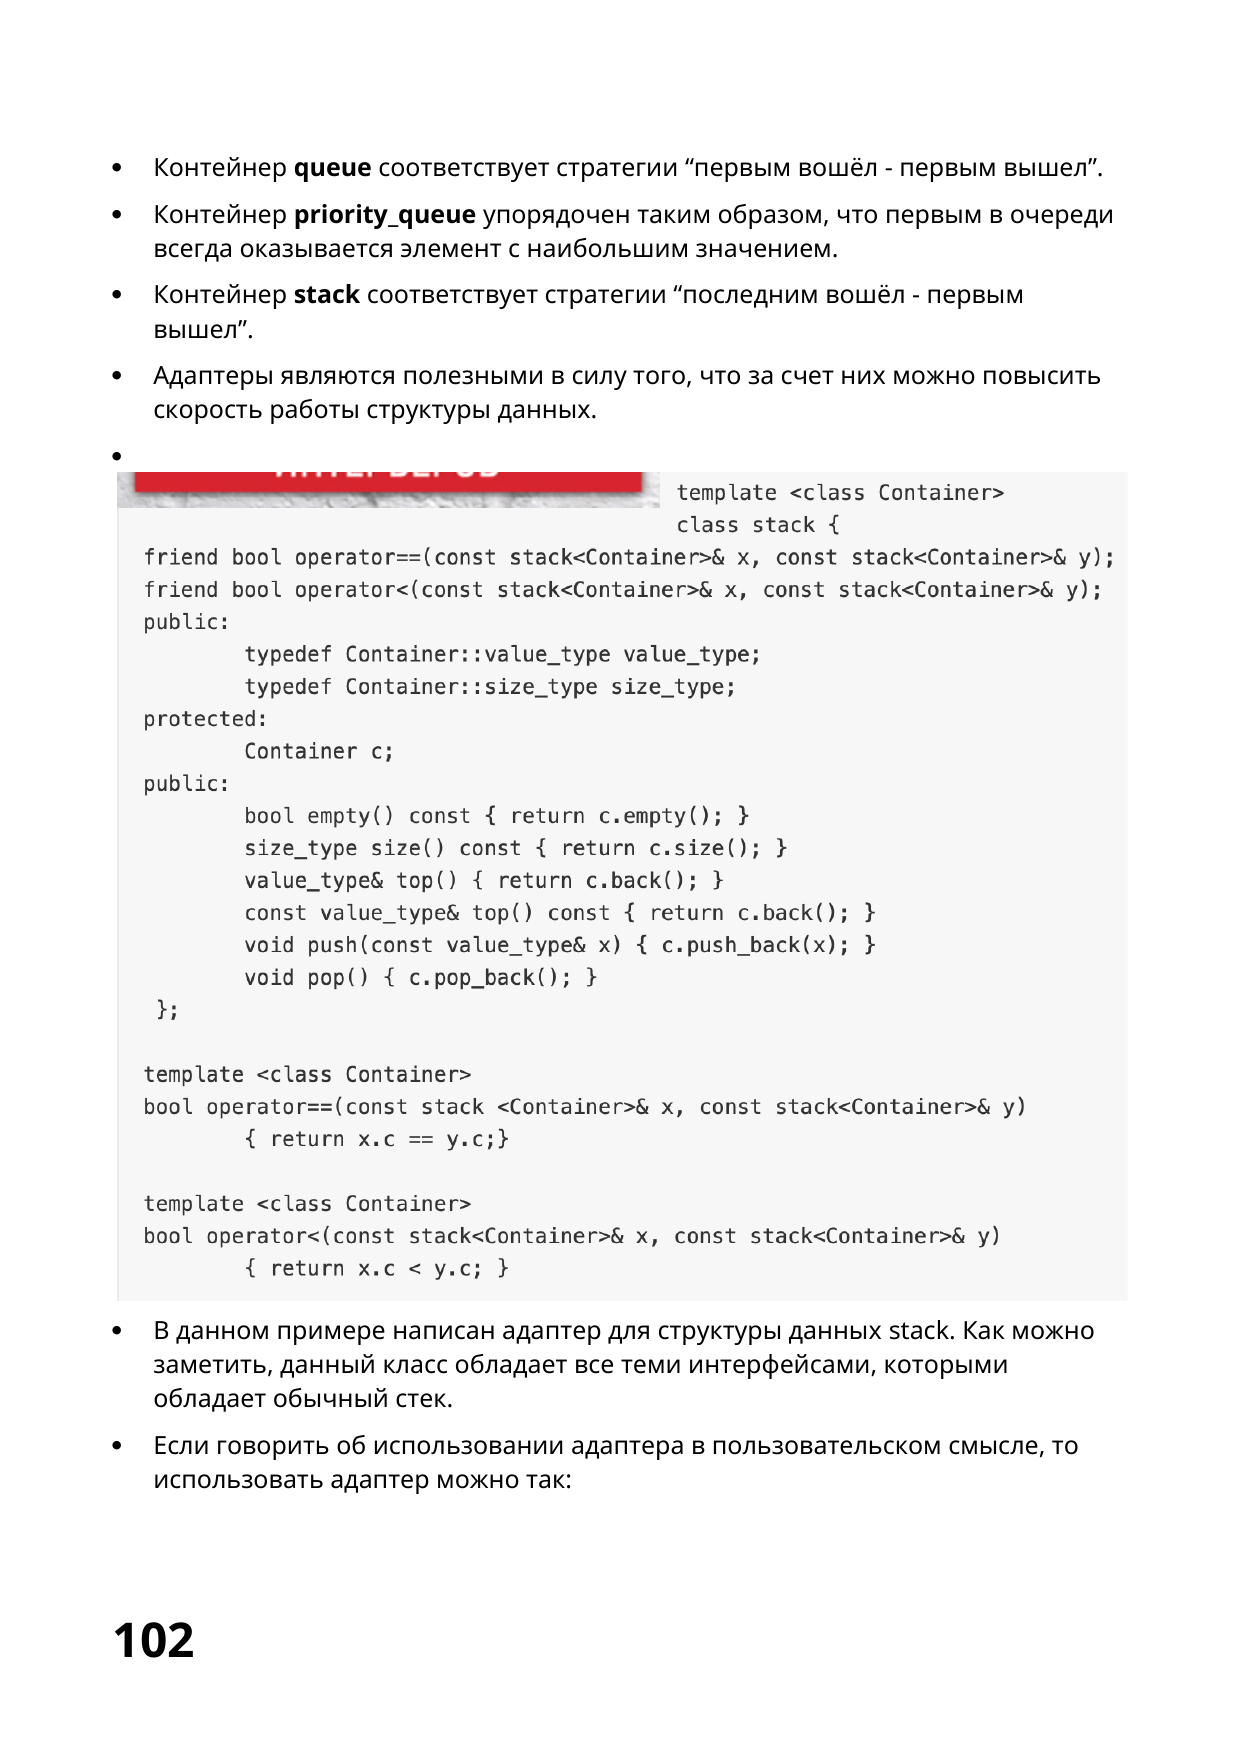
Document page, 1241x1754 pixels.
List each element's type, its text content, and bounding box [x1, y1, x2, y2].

list Контейнер queue соответствует стратегии “первым вошёл - первым вышел”. [112, 150, 1128, 184]
list Контейнер priority_queue упорядочен таким образом, что первым в очереди всегда оказывается элемент с наибольшим значением. [112, 197, 1128, 265]
list Контейнер stack соответствует стратегии “последним вошёл - первым вышел”. [112, 277, 1128, 345]
list В данном примере написан адаптер для структуры данных stack. Как можно заметить, данный класс обладает все теми интерфейсами, которыми обладает обычный стек. [112, 1313, 1128, 1415]
list Если говорить об использовании адаптера в пользовательском смысле, то использовать адаптер можно так: [112, 1428, 1128, 1496]
list Адаптеры являются полезными в силу того, что за счет них можно повысить скорость работы структуры данных. [112, 358, 1128, 426]
picture [112, 472, 1128, 1301]
